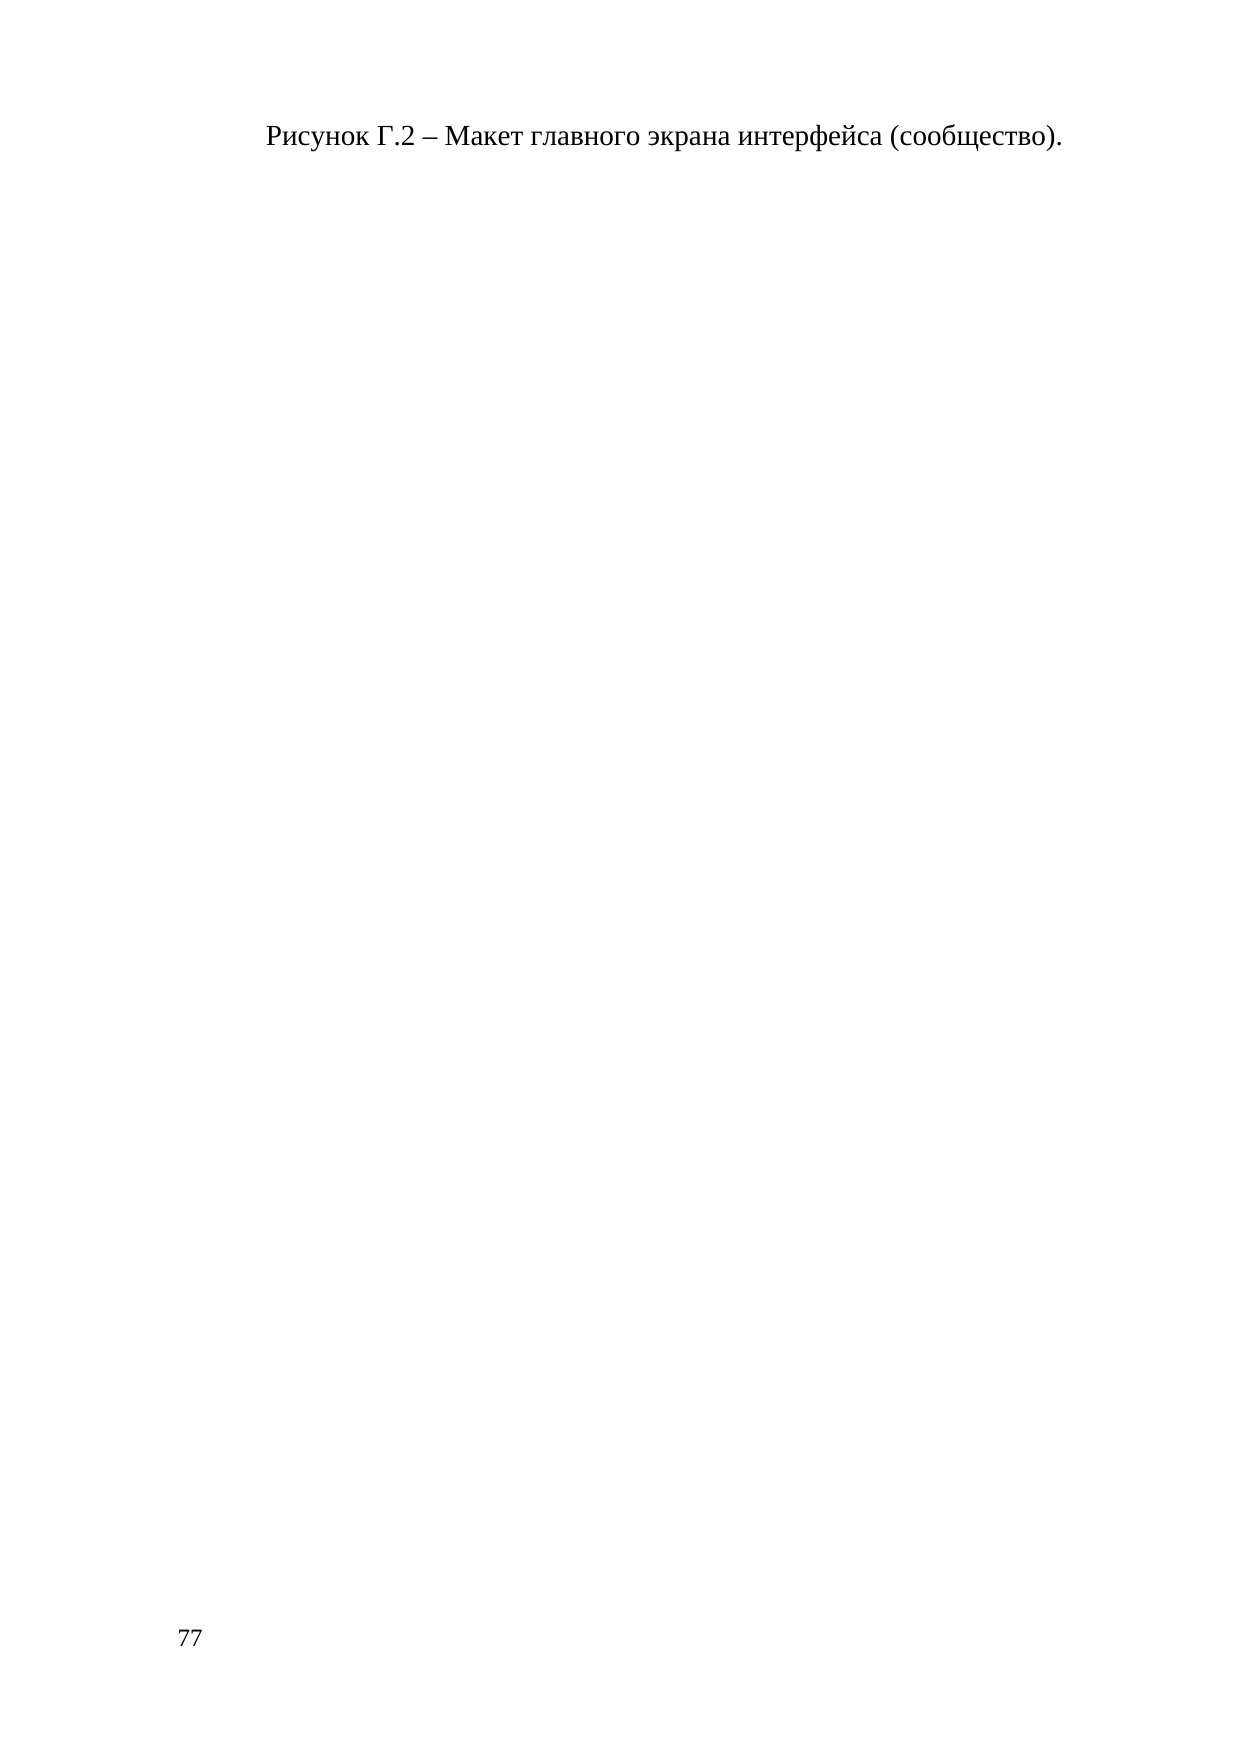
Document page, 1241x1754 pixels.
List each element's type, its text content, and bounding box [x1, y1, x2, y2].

text Рисунок Г.2 – Макет главного экрана интерфейса (сообщество). [177, 118, 1152, 152]
